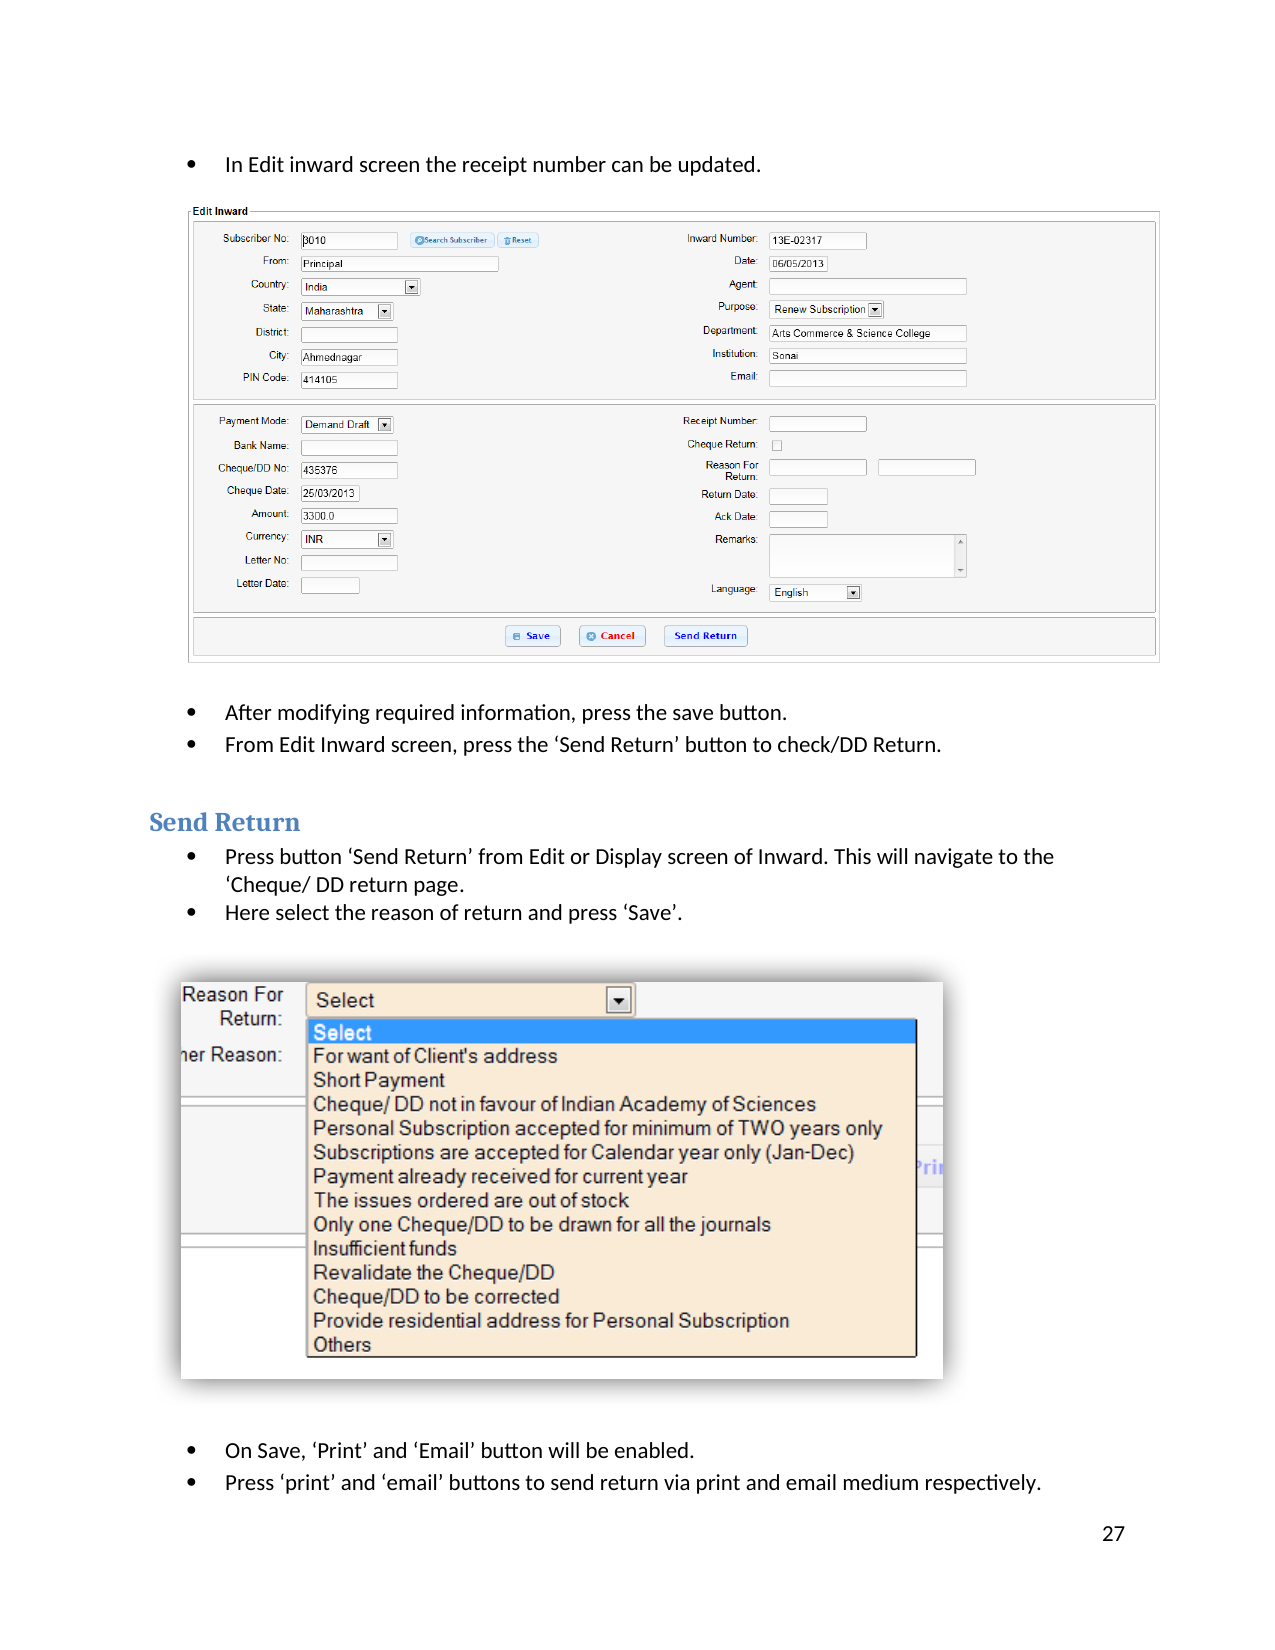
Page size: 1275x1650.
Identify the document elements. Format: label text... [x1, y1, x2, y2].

list On Save, ‘Print’ and ‘Email’ button will be enabled. [187, 1436, 1125, 1464]
picture [181, 982, 943, 1379]
picture [187, 203, 1163, 673]
list From Edit Inward screen, press the ‘Send Return’ button to check/DD Return. [187, 730, 1125, 758]
list Press button ‘Send Return’ from Edit or Display screen of Inward. This will navigate to the ‘Cheque/ DD return page. [187, 842, 1125, 898]
list Here select the reason of return and press ‘Save’. [187, 898, 1125, 927]
list Press ‘print’ and ‘email’ buttons to send return via print and email medium respectively. [187, 1468, 1125, 1496]
subtitle Send Return [150, 807, 1125, 838]
list In Edit inward screen the receipt number can be updated. [187, 150, 1125, 178]
list After modifying required information, press the save button. [187, 698, 1125, 726]
